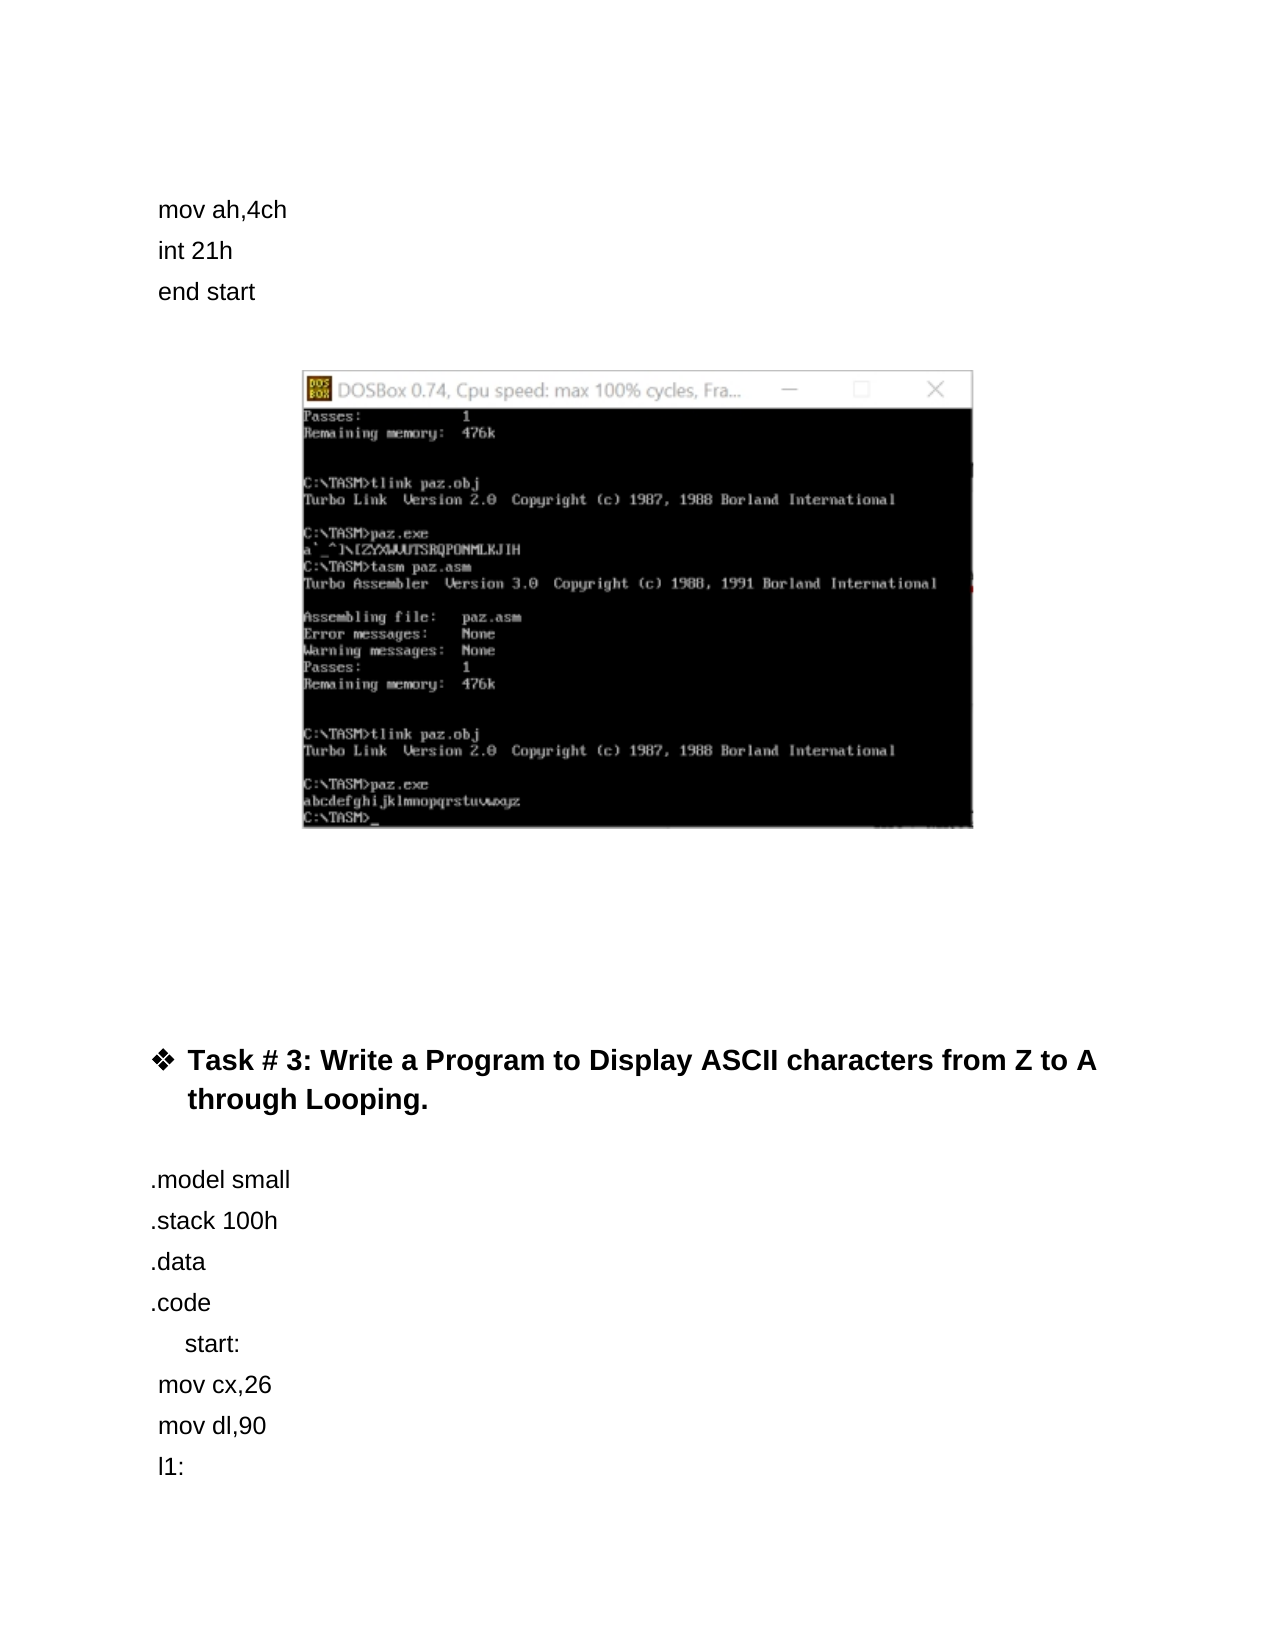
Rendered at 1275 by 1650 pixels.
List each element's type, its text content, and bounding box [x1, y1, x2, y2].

list Task # 3: Write a Program to Display ASCII characters from Z to A through Looping. [150, 1041, 1125, 1118]
text .model small [150, 1161, 1125, 1198]
text mov cx,26 [150, 1366, 1125, 1403]
text mov dl,90 [150, 1406, 1125, 1444]
text end start [150, 273, 1125, 310]
text start: [150, 1324, 1125, 1362]
picture [301, 370, 974, 829]
text int 21h [150, 232, 1125, 269]
text .data [150, 1243, 1125, 1280]
text .stack 100h [150, 1202, 1125, 1239]
text l1: [150, 1447, 1125, 1485]
text .code [150, 1284, 1125, 1321]
text mov ah,4ch [150, 191, 1125, 228]
